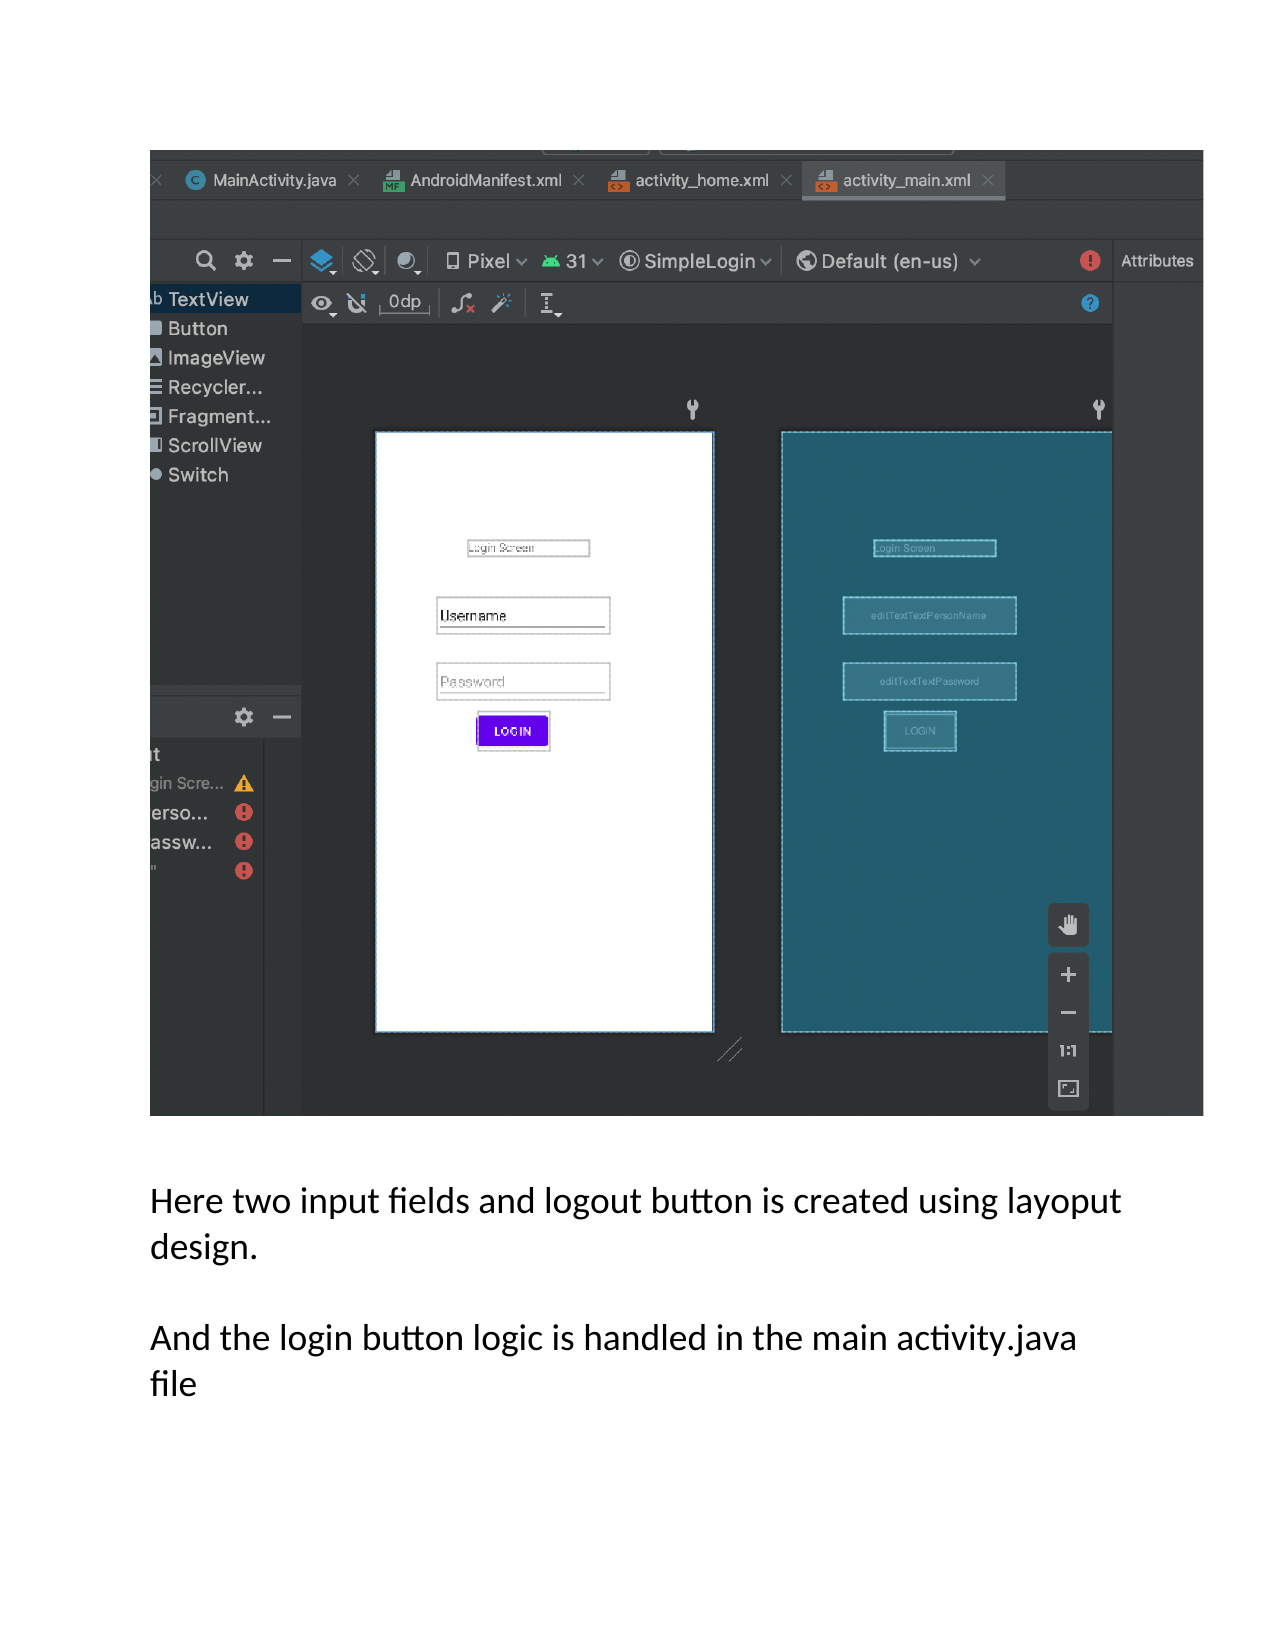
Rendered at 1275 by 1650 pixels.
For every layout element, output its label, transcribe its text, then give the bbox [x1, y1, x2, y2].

picture [150, 150, 1204, 1116]
text And the login button logic is handled in the main activity.java file [150, 1314, 1125, 1406]
text Here two input fields and logout button is created using layoput design. [150, 1177, 1125, 1268]
